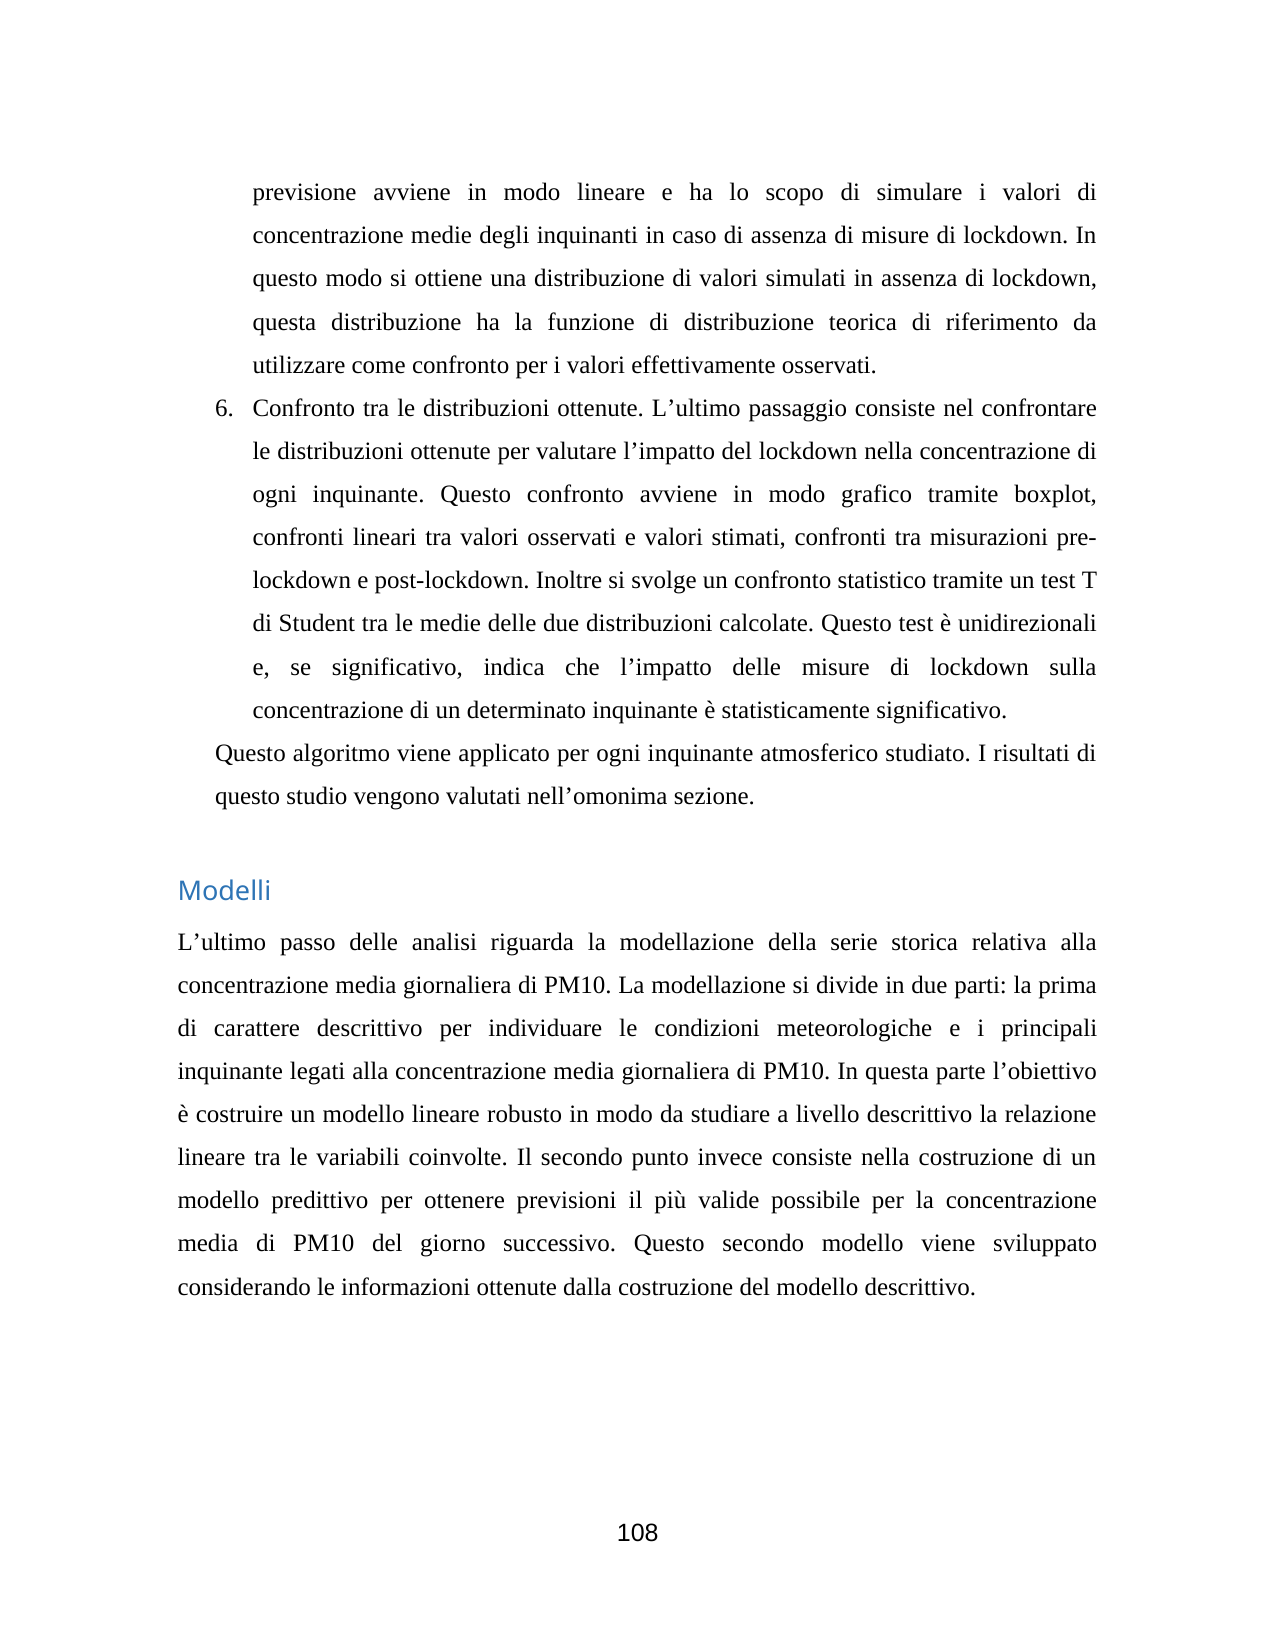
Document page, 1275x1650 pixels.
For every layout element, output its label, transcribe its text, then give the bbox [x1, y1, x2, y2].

text Questo algoritmo viene applicato per ogni inquinante atmosferico studiato. I risultati di questo studio vengono valutati nell’omonima sezione. [215, 738, 1098, 810]
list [215, 177, 1098, 378]
list Confronto tra le distribuzioni ottenute. L’ultimo passaggio consiste nel confrontare le distribuzioni ottenute per valutare l’impatto del lockdown nella concentrazione di ogni inquinante. Questo confronto avviene in modo grafico tramite boxplot, confronti lineari tra valori osservati e valori stimati, confronti tra misurazioni pre-lockdown e post-lockdown. Inoltre si svolge un confronto statistico tramite un test T di Student tra le medie delle due distribuzioni calcolate. Questo test è unidirezionali e, se significativo, indica che l’impatto delle misure di lockdown sulla concentrazione di un determinato inquinante è statisticamente significativo. [215, 393, 1098, 723]
subtitle Modelli [177, 871, 1098, 908]
text L’ultimo passo delle analisi riguarda la modellazione della serie storica relativa alla concentrazione media giornaliera di PM10. La modellazione si divide in due parti: la prima di carattere descrittivo per individuare le condizioni meteorologiche e i principali inquinante legati alla concentrazione media giornaliera di PM10. In questa parte l’obiettivo è costruire un modello lineare robusto in modo da studiare a livello descrittivo la relazione lineare tra le variabili coinvolte. Il secondo punto invece consiste nella costruzione di un modello predittivo per ottenere previsioni il più valide possibile per la concentrazione media di PM10 del giorno successivo. Questo secondo modello viene sviluppato considerando le informazioni ottenute dalla costruzione del modello descrittivo. [177, 927, 1098, 1300]
